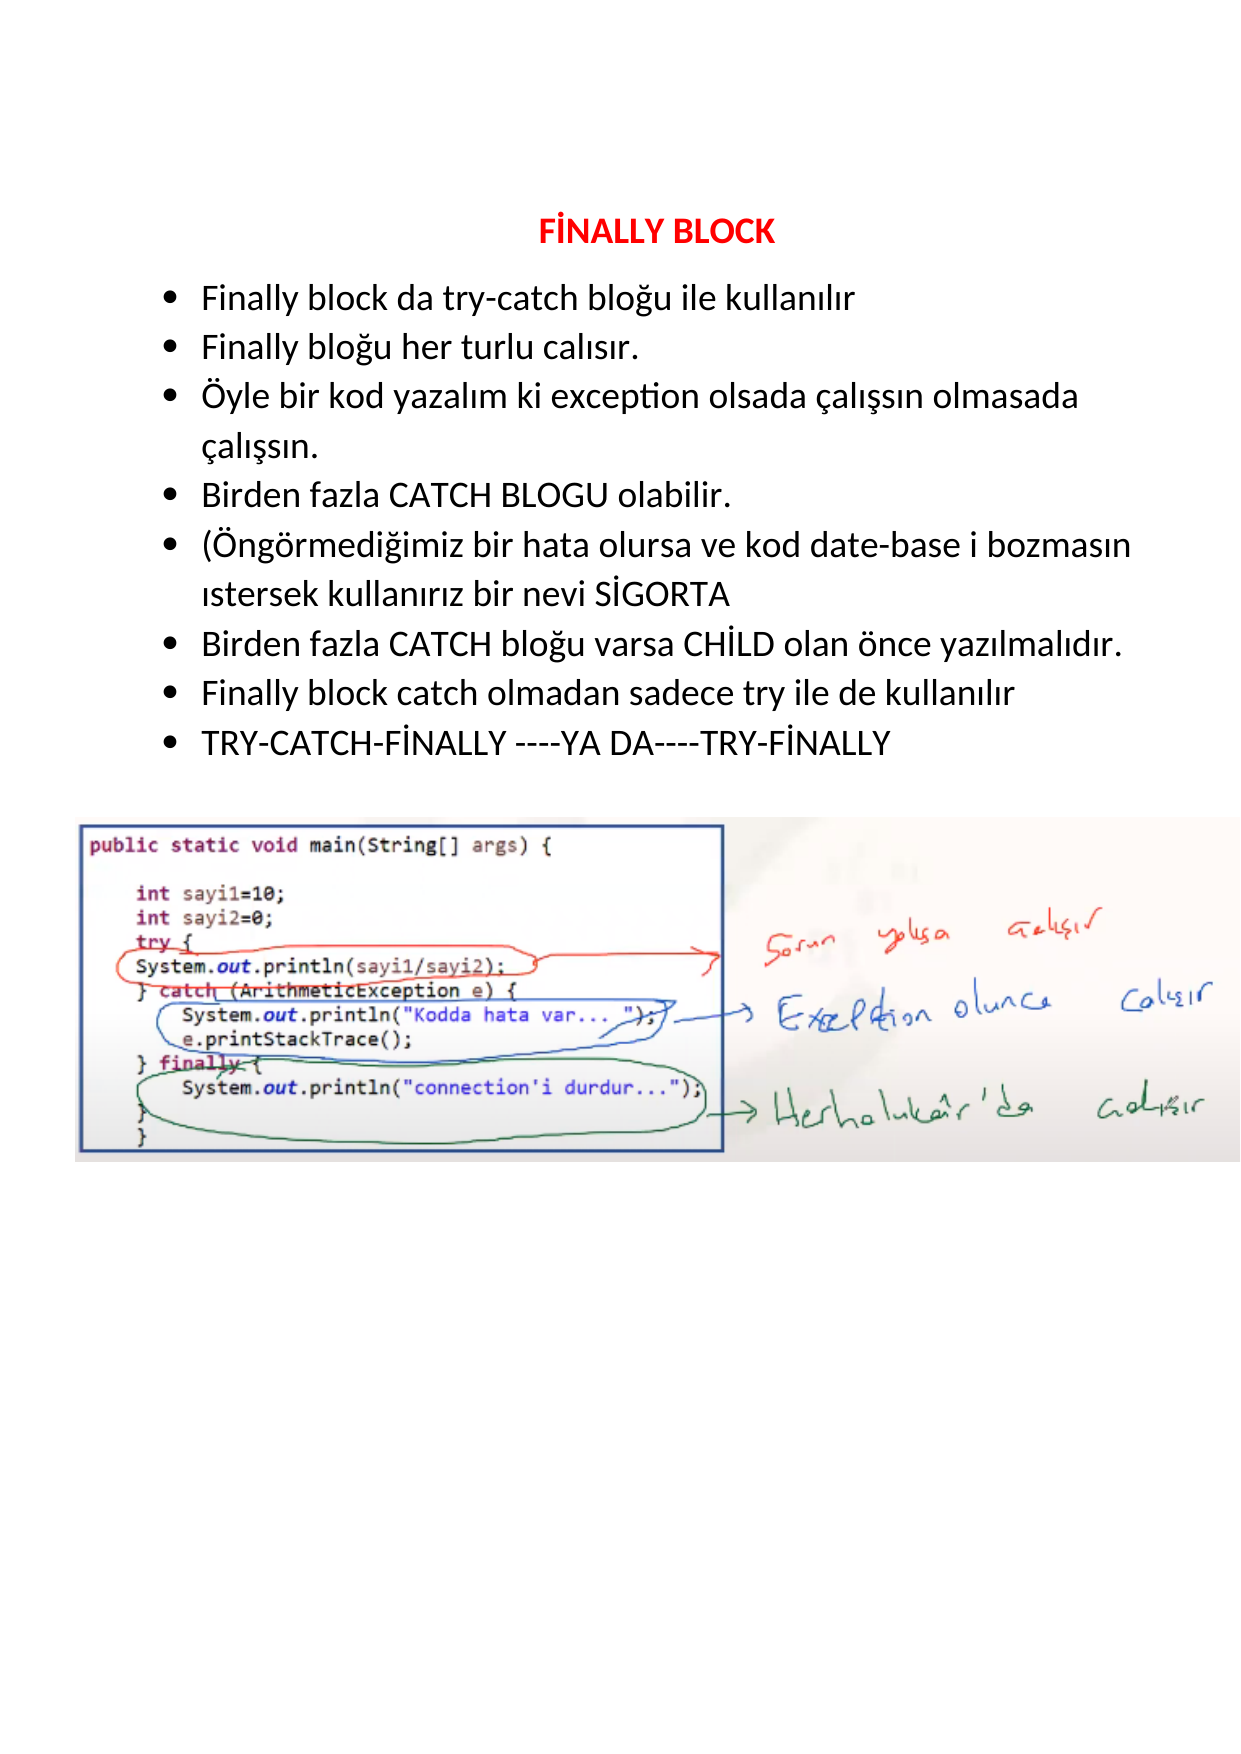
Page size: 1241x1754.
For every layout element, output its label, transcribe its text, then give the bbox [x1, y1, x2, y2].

list Öyle bir kod yazalım ki exception olsada çalışsın olmasada çalışsın. [163, 372, 1165, 468]
list Finally block da try-catch bloğu ile kullanılır [163, 273, 1165, 319]
list (Öngörmediğimiz bir hata olursa ve kod date-base i bozmasın ıstersek kullanırız bir nevi SİGORTA [163, 521, 1165, 616]
list Finally block catch olmadan sadece try ile de kullanılır [163, 669, 1165, 715]
list Finally bloğu her turlu calısır. [163, 323, 1165, 369]
text FİNALLY BLOCK [75, 207, 1165, 253]
list Birden fazla CATCH bloğu varsa CHİLD olan önce yazılmalıdır. [163, 620, 1165, 666]
list TRY-CATCH-FİNALLY ----YA DA----TRY-FİNALLY [163, 719, 1165, 764]
picture [75, 817, 1241, 1162]
list Birden fazla CATCH BLOGU olabilir. [163, 471, 1165, 517]
